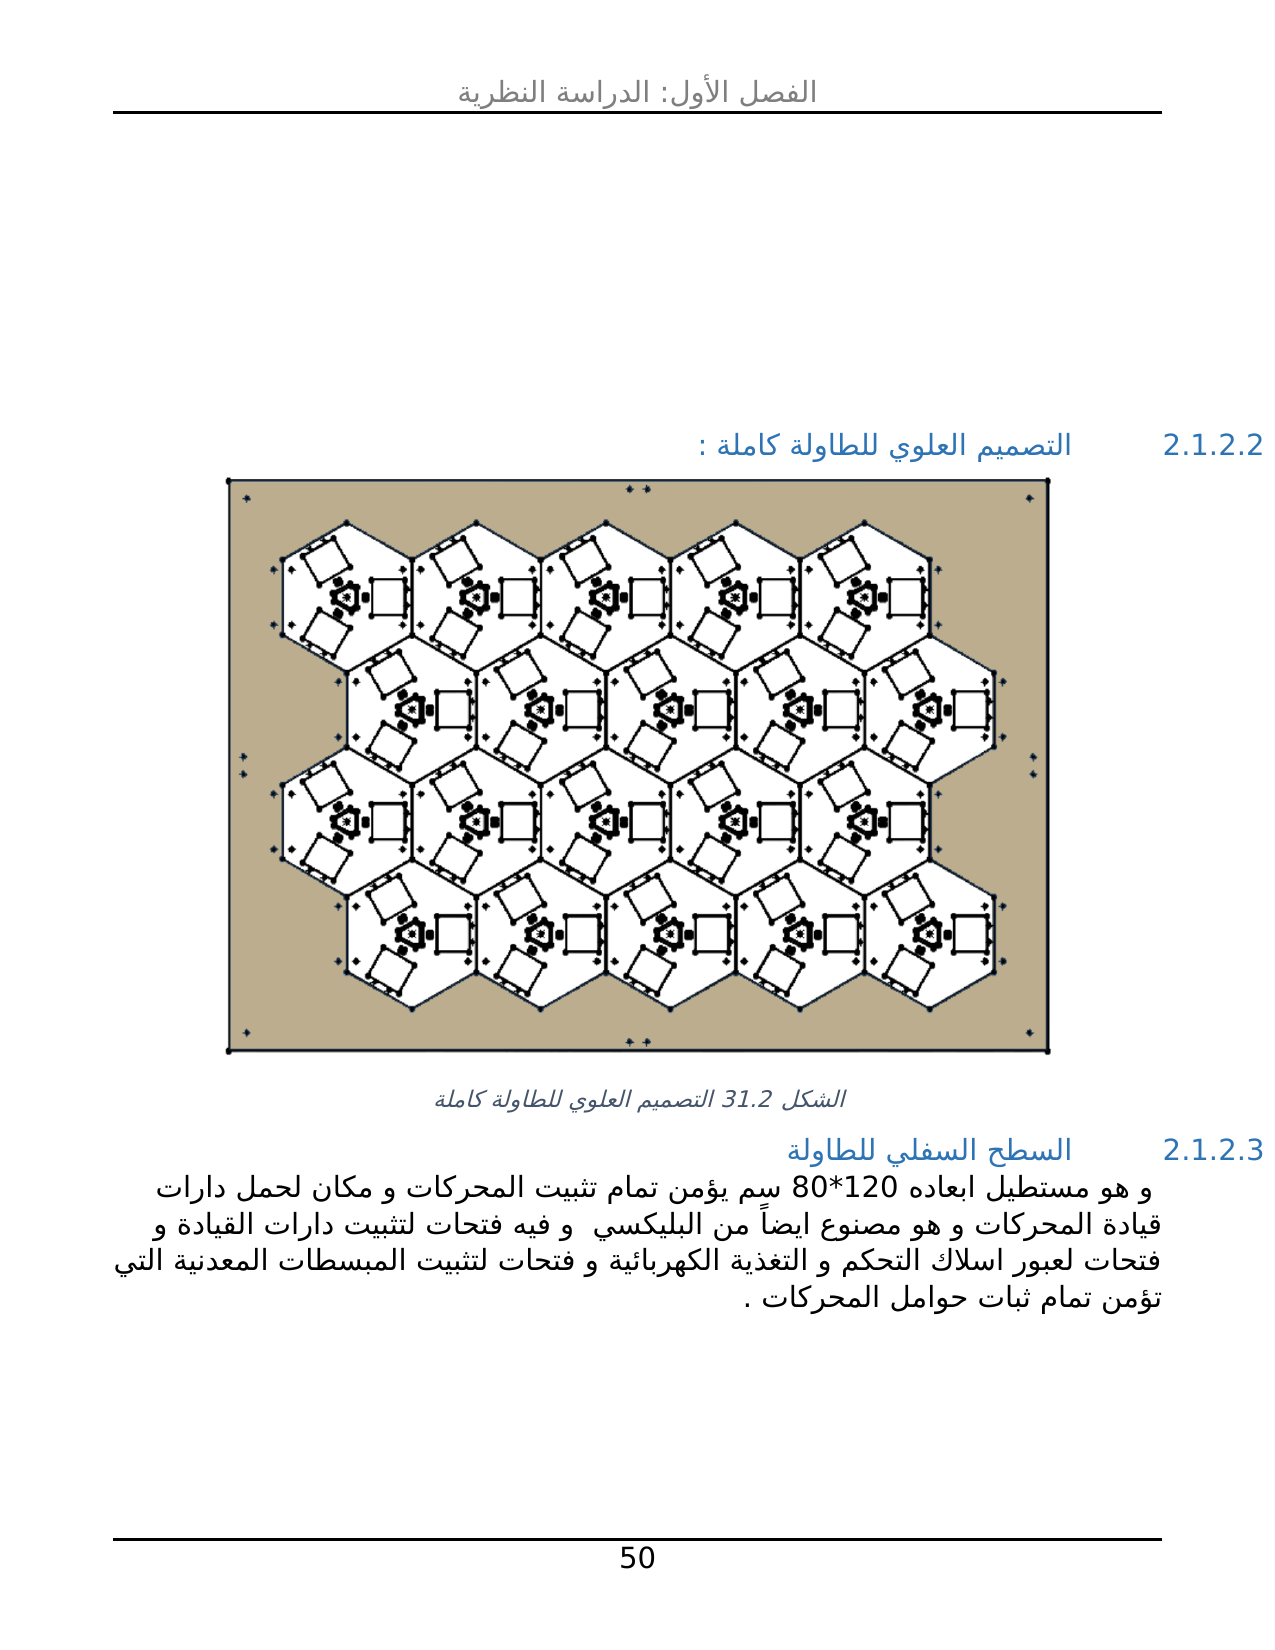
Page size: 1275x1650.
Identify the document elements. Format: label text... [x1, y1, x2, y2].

picture [208, 465, 1069, 1067]
text و هو مستطيل ابعاده 120*80 سم يؤمن تمام تثبيت المحركات و مكان لحمل دارات قيادة المحركات و هو مصنوع ايضاً من البليكسي و فيه فتحات لتثبيت دارات القيادة و فتحات لعبور اسلاك التحكم و التغذية الكهربائية و فتحات لتثبيت المبسطات المعدنية التي تؤمن تمام ثبات حوامل المحركات . [112, 1170, 1162, 1314]
subtitle السطح السفلي للطاولة [112, 1134, 1162, 1168]
subtitle التصميم العلوي للطاولة كاملة : [112, 428, 1162, 462]
